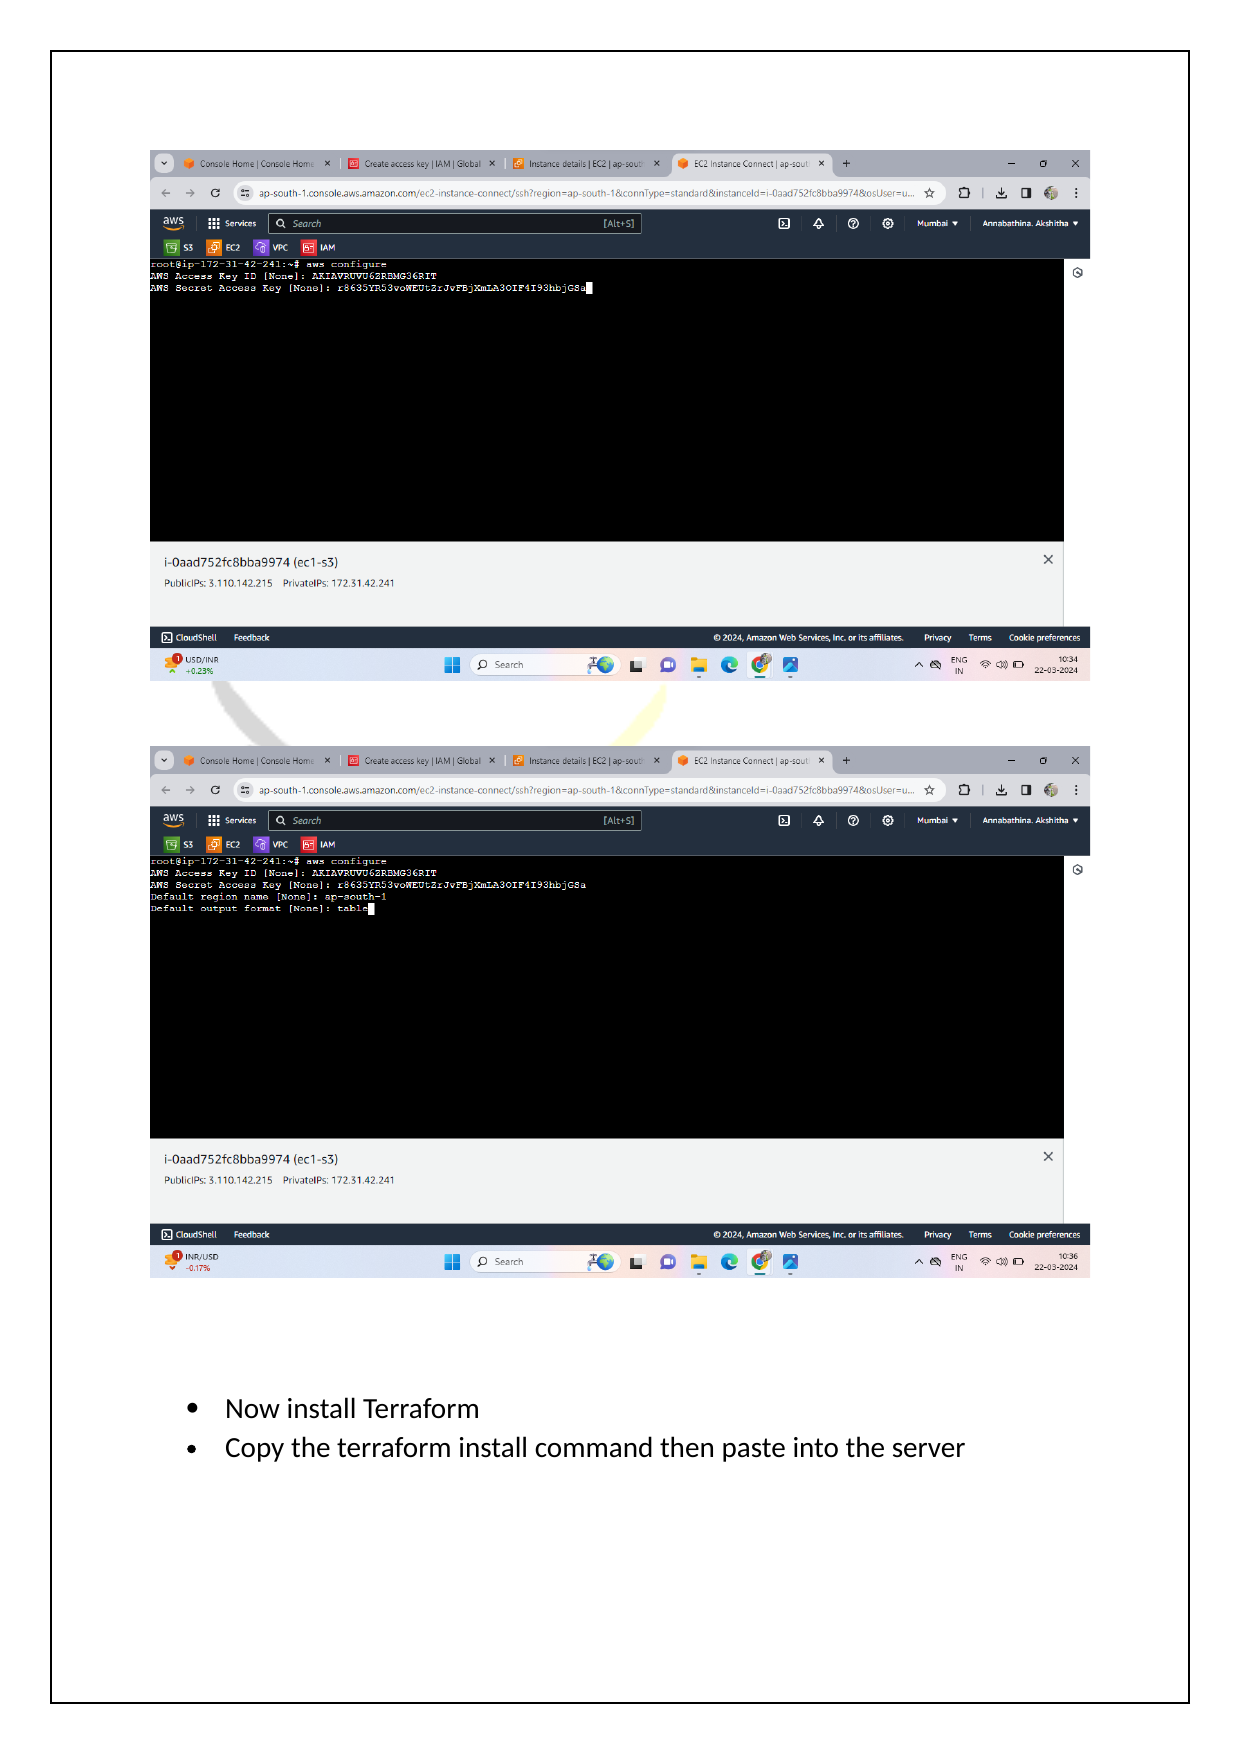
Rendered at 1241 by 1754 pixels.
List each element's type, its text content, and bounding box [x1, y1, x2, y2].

picture [150, 746, 1091, 1278]
picture [150, 150, 1091, 681]
list Copy the terraform install command then paste into the server [187, 1429, 1090, 1464]
list Now install Terraform [187, 1390, 1090, 1426]
